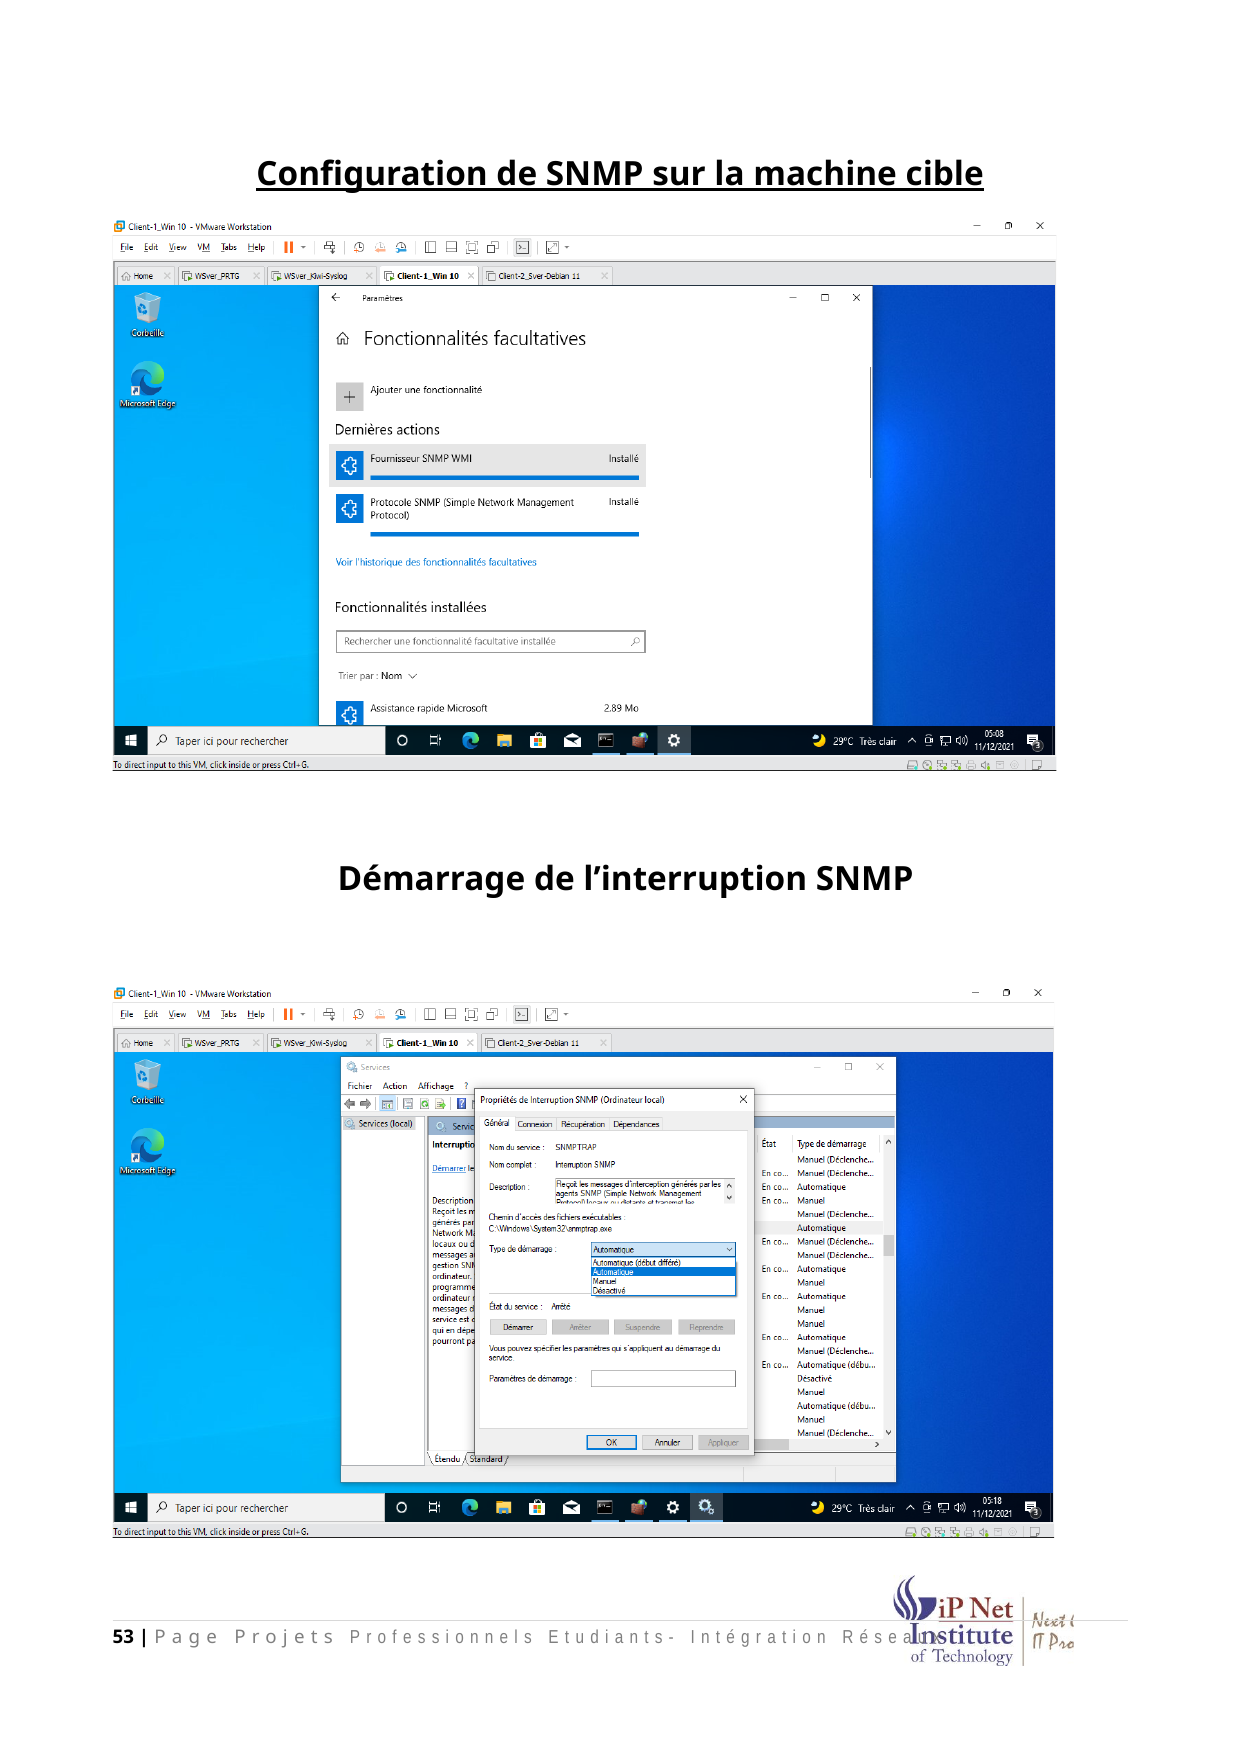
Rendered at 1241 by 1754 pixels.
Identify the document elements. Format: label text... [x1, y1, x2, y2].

text Démarrage de l’interruption SNMP [112, 855, 1128, 900]
picture [893, 1575, 1074, 1620]
picture [112, 986, 1055, 1538]
text Configuration de SNMP sur la machine cible [112, 150, 1128, 195]
picture [112, 218, 1057, 771]
picture [893, 1621, 1074, 1666]
